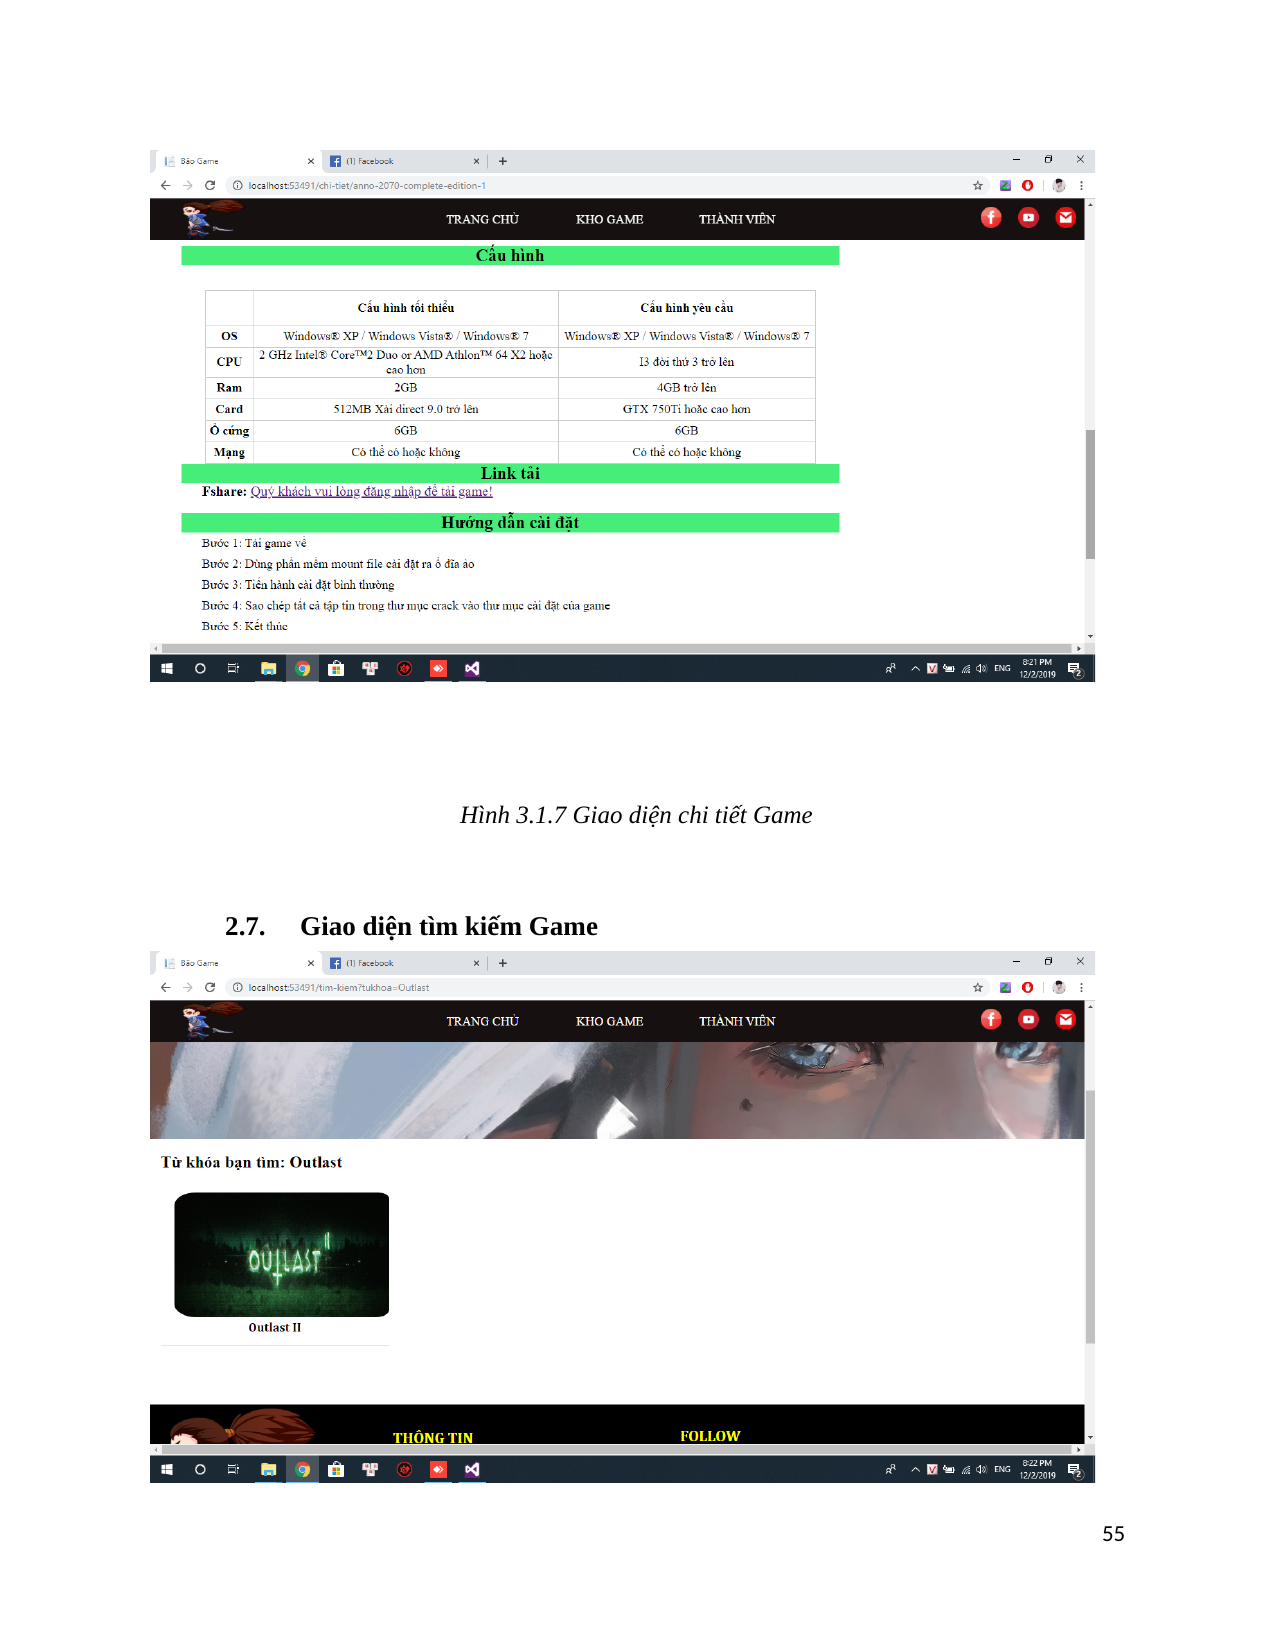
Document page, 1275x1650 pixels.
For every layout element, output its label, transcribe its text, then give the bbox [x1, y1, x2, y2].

subtitle 2.7. Giao diện tìm kiếm Game [225, 909, 1125, 941]
picture [150, 150, 1096, 682]
text Hình 3.1.7 Giao diện chi tiết Game [150, 801, 1125, 829]
picture [150, 951, 1096, 1483]
